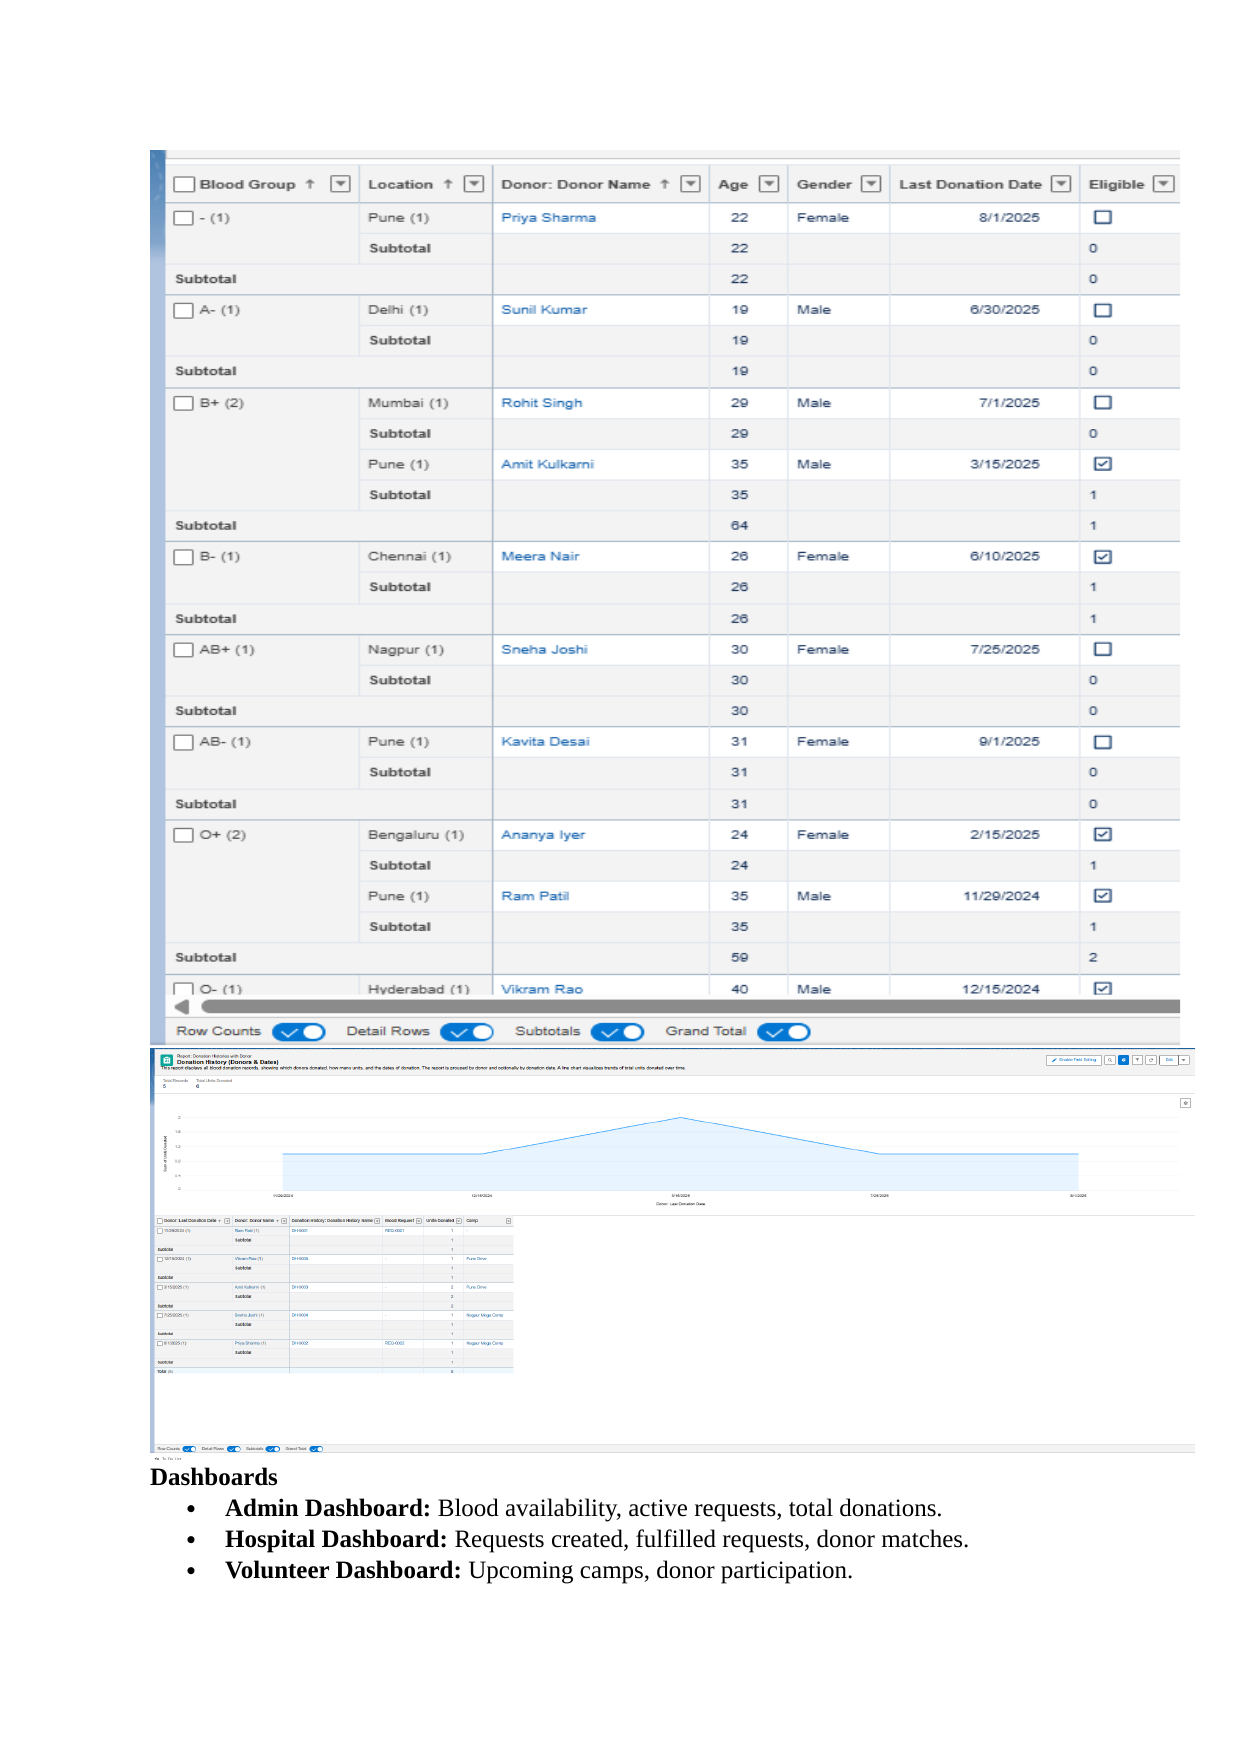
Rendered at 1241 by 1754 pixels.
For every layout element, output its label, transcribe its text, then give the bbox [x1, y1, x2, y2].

list Admin Dashboard: Blood availability, active requests, total donations. [187, 1493, 1090, 1522]
list Volunteer Dashboard: Upcoming camps, donor participation. [187, 1555, 1090, 1584]
list Hospital Dashboard: Requests created, fulfilled requests, donor matches. [187, 1524, 1090, 1553]
picture [150, 150, 1180, 1047]
picture [150, 1048, 1196, 1460]
text Dashboards [150, 1462, 1090, 1491]
